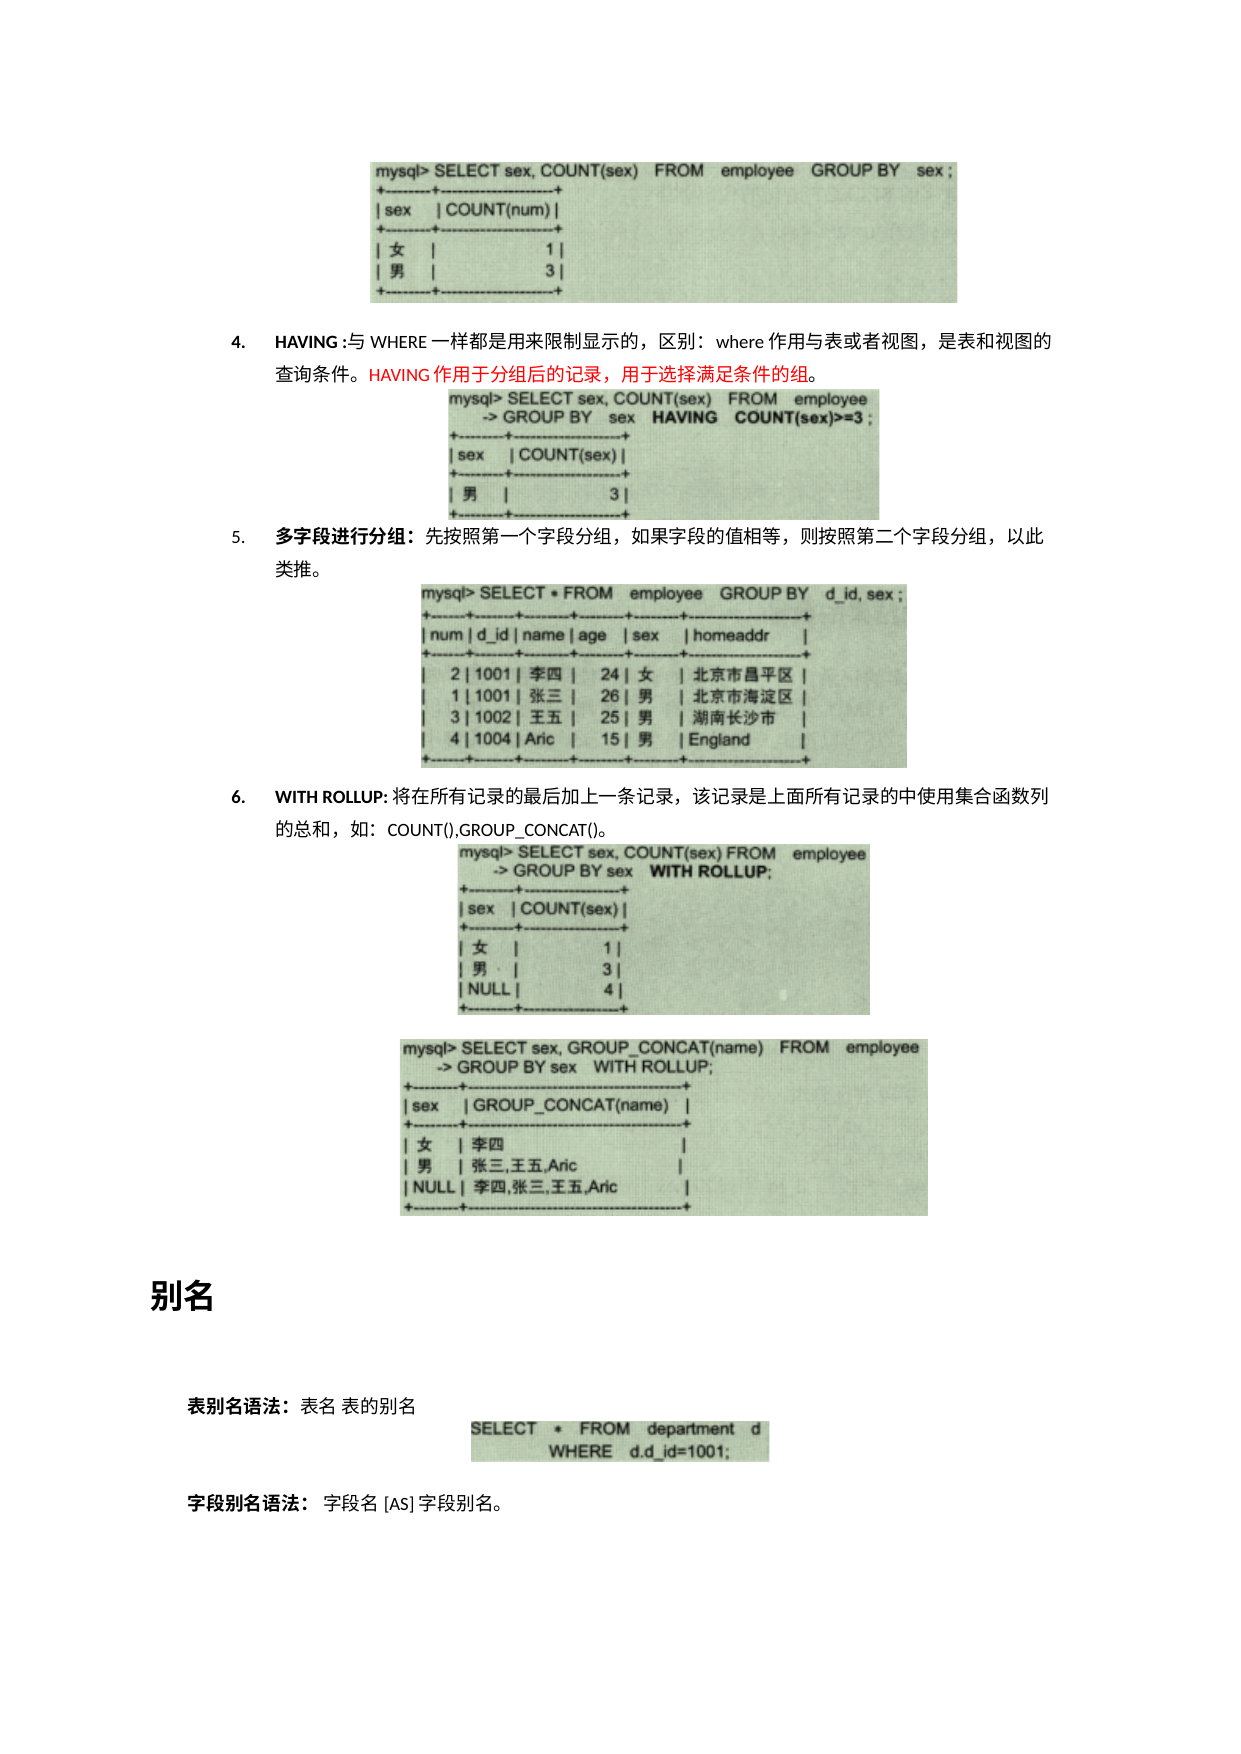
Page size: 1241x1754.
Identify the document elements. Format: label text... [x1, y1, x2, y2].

picture [399, 1039, 928, 1216]
subtitle 别名 [150, 1262, 1053, 1327]
list WITH ROLLUP: 将在所有记录的最后加上一条记录，该记录是上面所有记录的中使用集合函数列的总和，如：COUNT(),GROUP_CONCAT()。 [231, 779, 1053, 844]
picture [421, 584, 907, 768]
text 表别名语法：表名 表的别名 [187, 1389, 1053, 1421]
text 字段别名语法： 字段名 [AS] 字段别名。 [187, 1486, 1053, 1519]
picture [471, 1421, 770, 1462]
picture [457, 844, 870, 1015]
list HAVING :与WHERE一样都是用来限制显示的，区别：where作用与表或者视图，是表和视图的查询条件。HAVING作用于分组后的记录，用于选择满足条件的组。 [231, 324, 1053, 389]
picture [370, 162, 958, 303]
list 多字段进行分组：先按照第一个字段分组，如果字段的值相等，则按照第二个字段分组，以此类推。 [231, 519, 1053, 584]
picture [448, 389, 880, 520]
